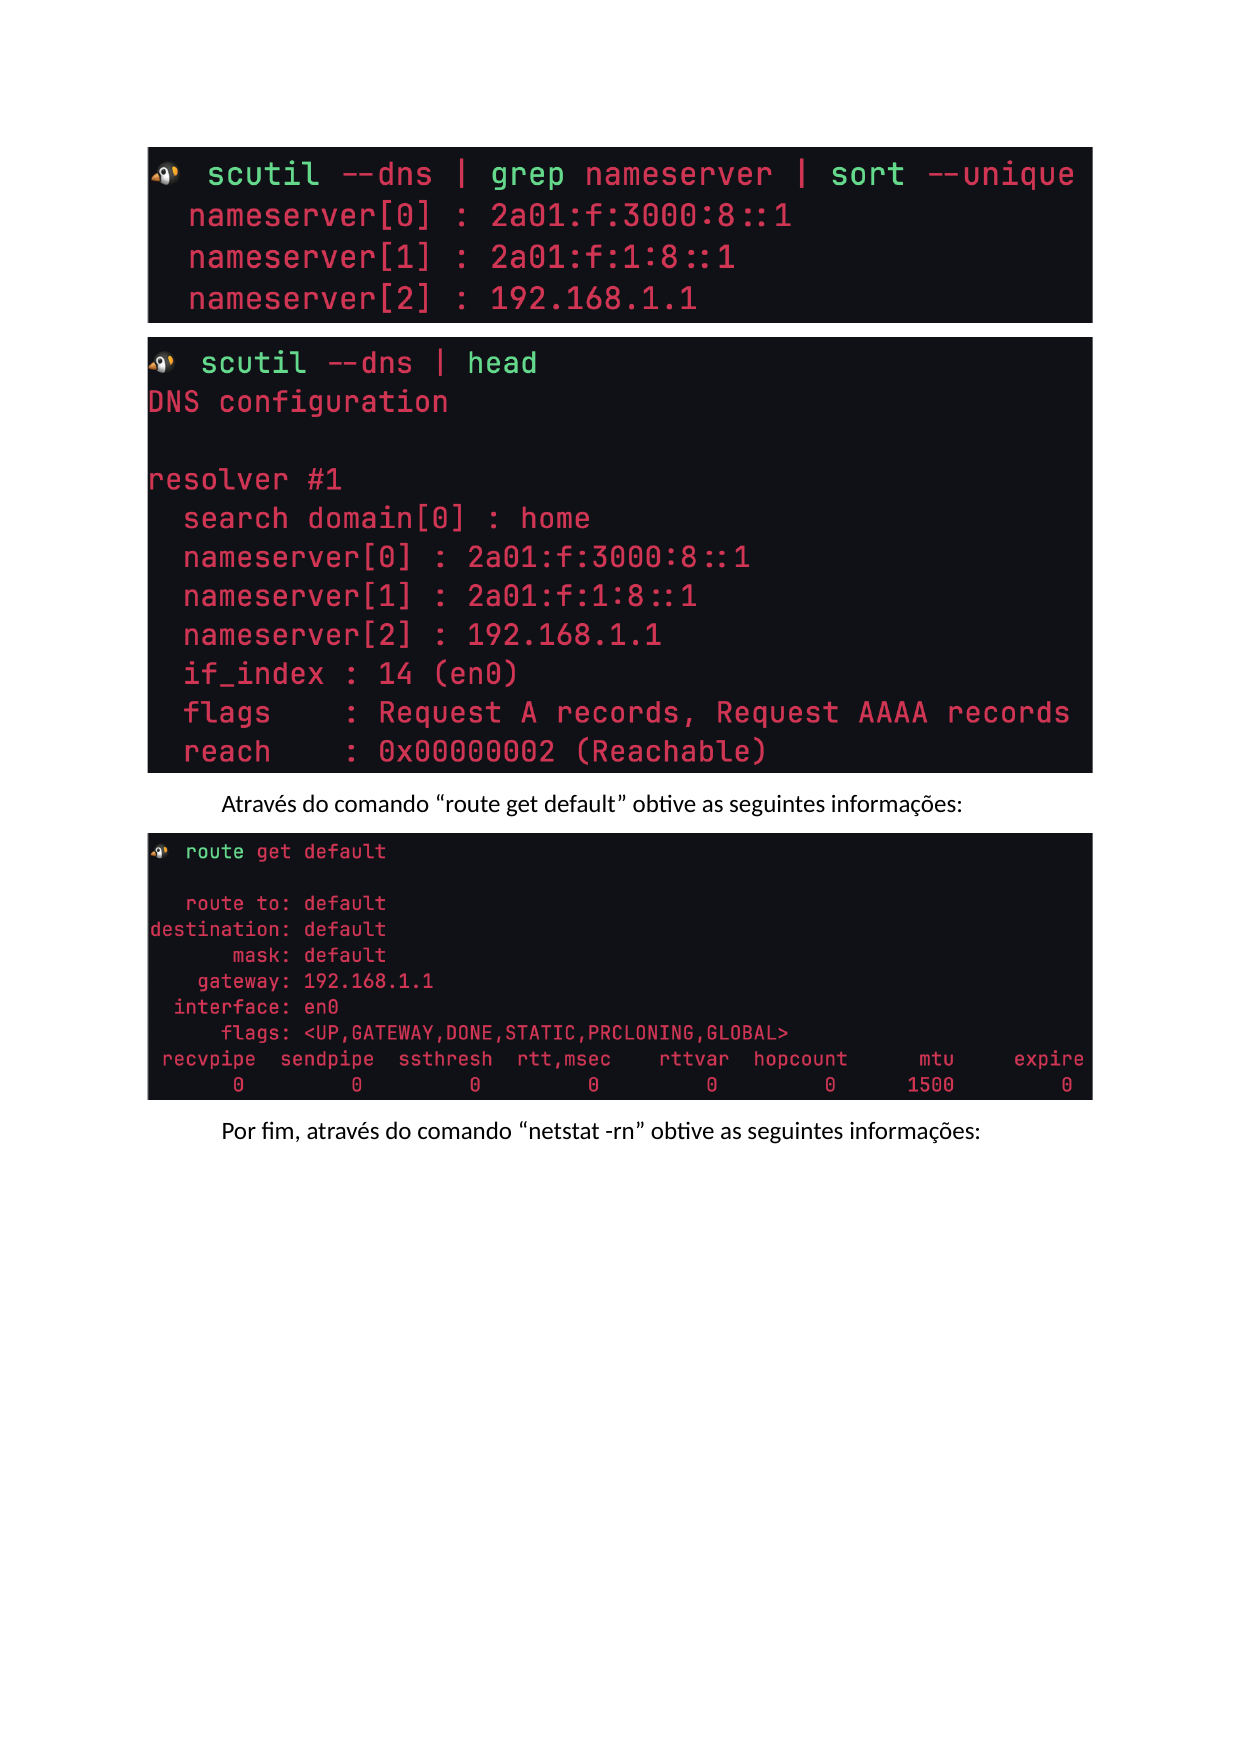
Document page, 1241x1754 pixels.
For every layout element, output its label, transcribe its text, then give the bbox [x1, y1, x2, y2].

text Através do comando “route get default” obtive as seguintes informações: [148, 788, 1092, 818]
text Por fim, através do comando “netstat -rn” obtive as seguintes informações: [148, 1115, 1092, 1145]
picture [147, 337, 1093, 773]
picture [147, 147, 1093, 323]
picture [147, 833, 1093, 1100]
